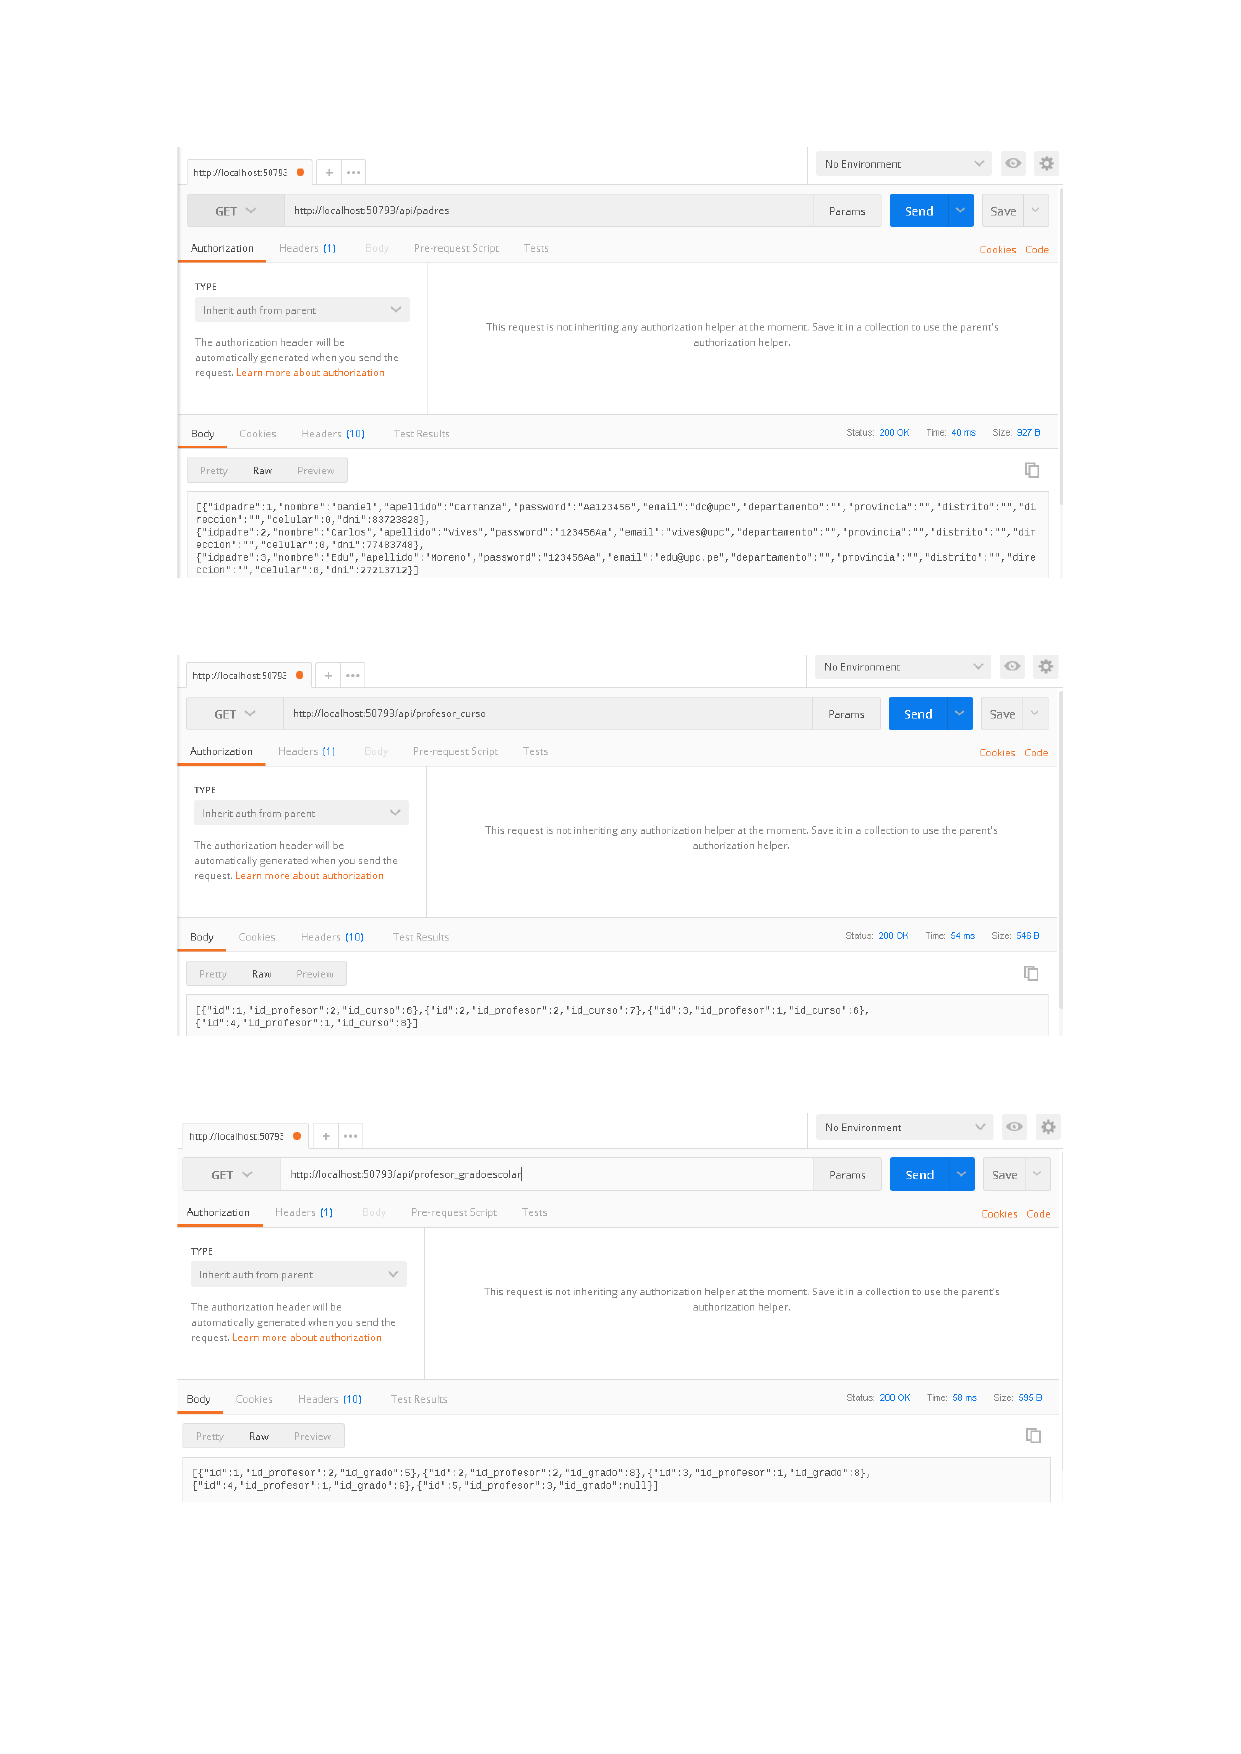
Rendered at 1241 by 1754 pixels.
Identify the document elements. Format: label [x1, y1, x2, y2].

picture [177, 655, 1063, 1036]
picture [177, 1113, 1063, 1502]
picture [177, 147, 1063, 578]
